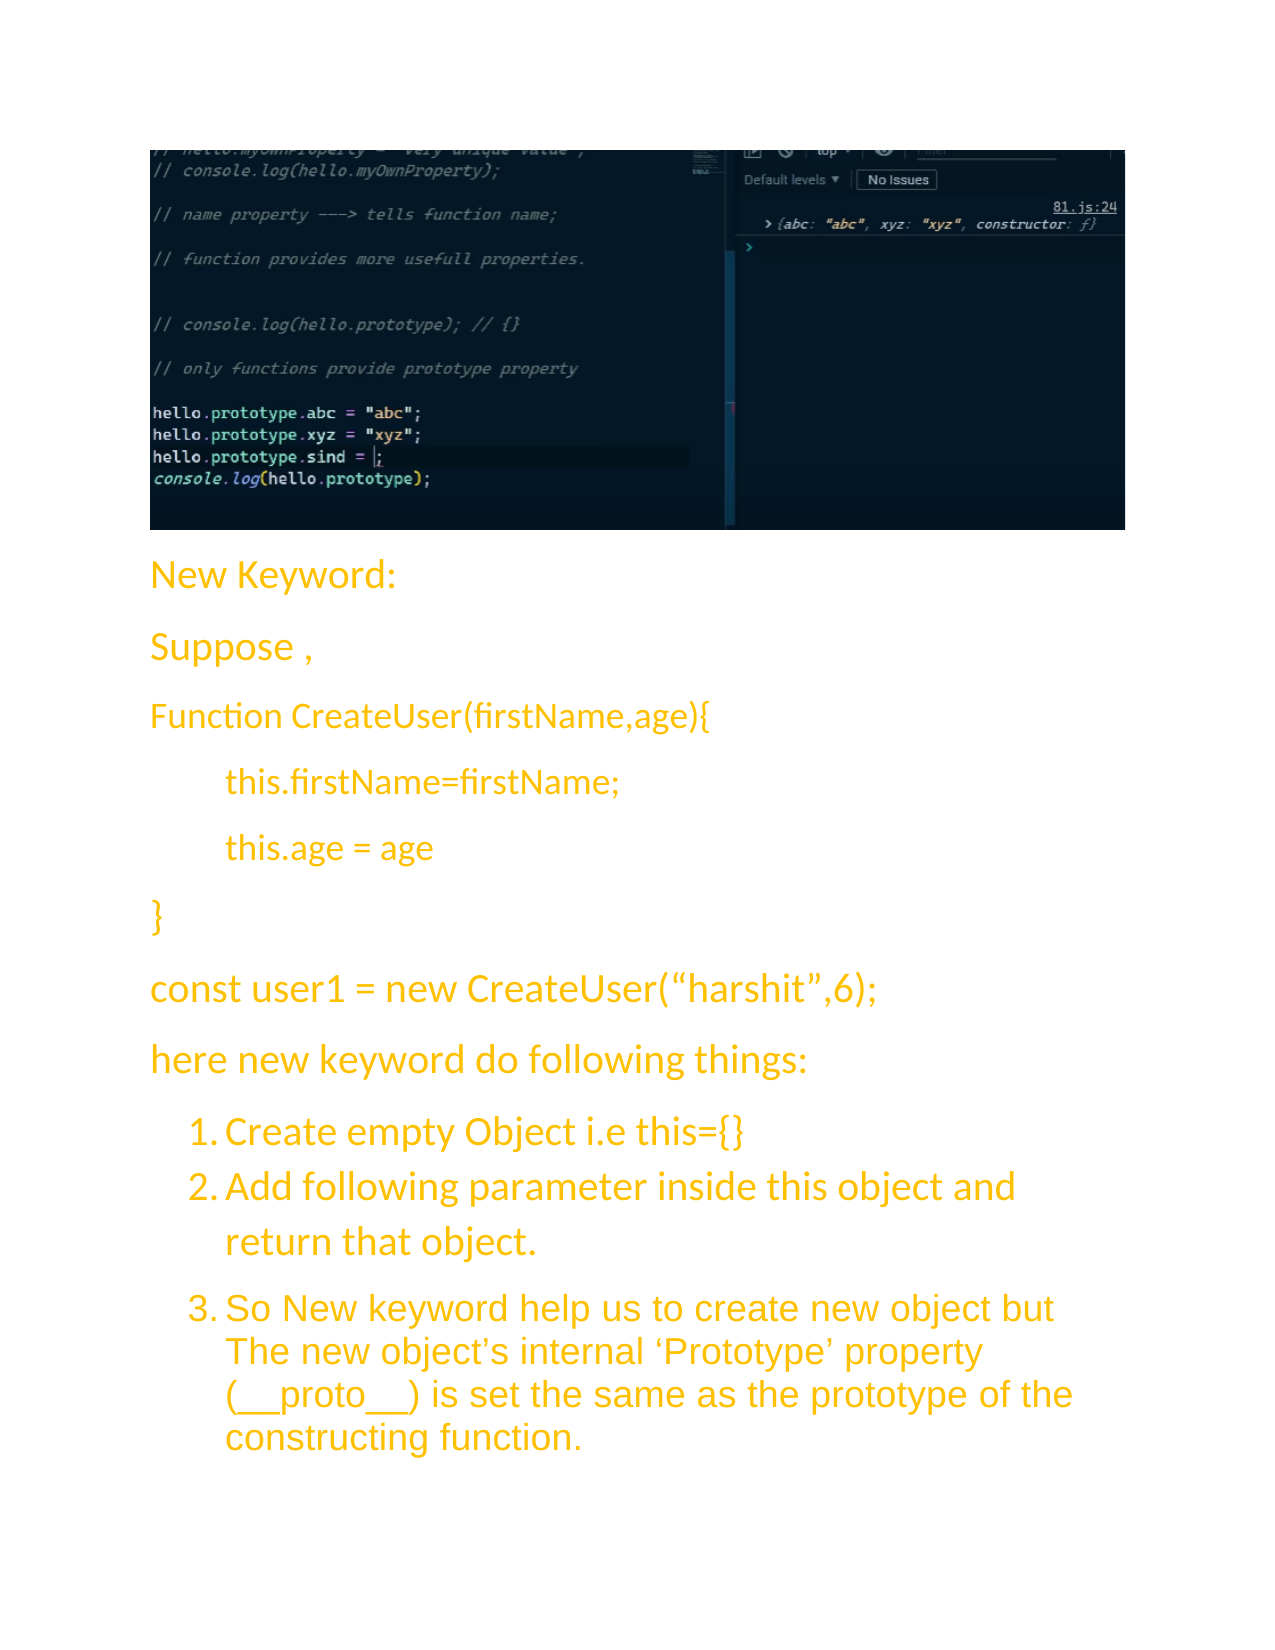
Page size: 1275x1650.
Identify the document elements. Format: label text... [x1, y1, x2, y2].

list So New keyword help us to create new object but The new object’s internal ‘Prototype’ property (__proto__) is set the same as the prototype of the constructing function. [187, 1286, 1125, 1458]
text const user1 = new CreateUser(“harshit”,6); [150, 962, 1125, 1012]
list Create empty Object i.e this={} [187, 1105, 1125, 1156]
list Add following parameter inside this object and return that object. [187, 1159, 1125, 1265]
text Suppose , [150, 620, 1125, 671]
text this.age = age [150, 824, 1125, 870]
text here new keyword do following things: [150, 1033, 1125, 1084]
text New Keyword: [150, 548, 1125, 599]
text } [150, 890, 1125, 941]
text Function CreateUser(firstName,age){ [150, 692, 1125, 737]
picture [150, 150, 1125, 530]
text this.firstName=firstName; [150, 758, 1125, 803]
